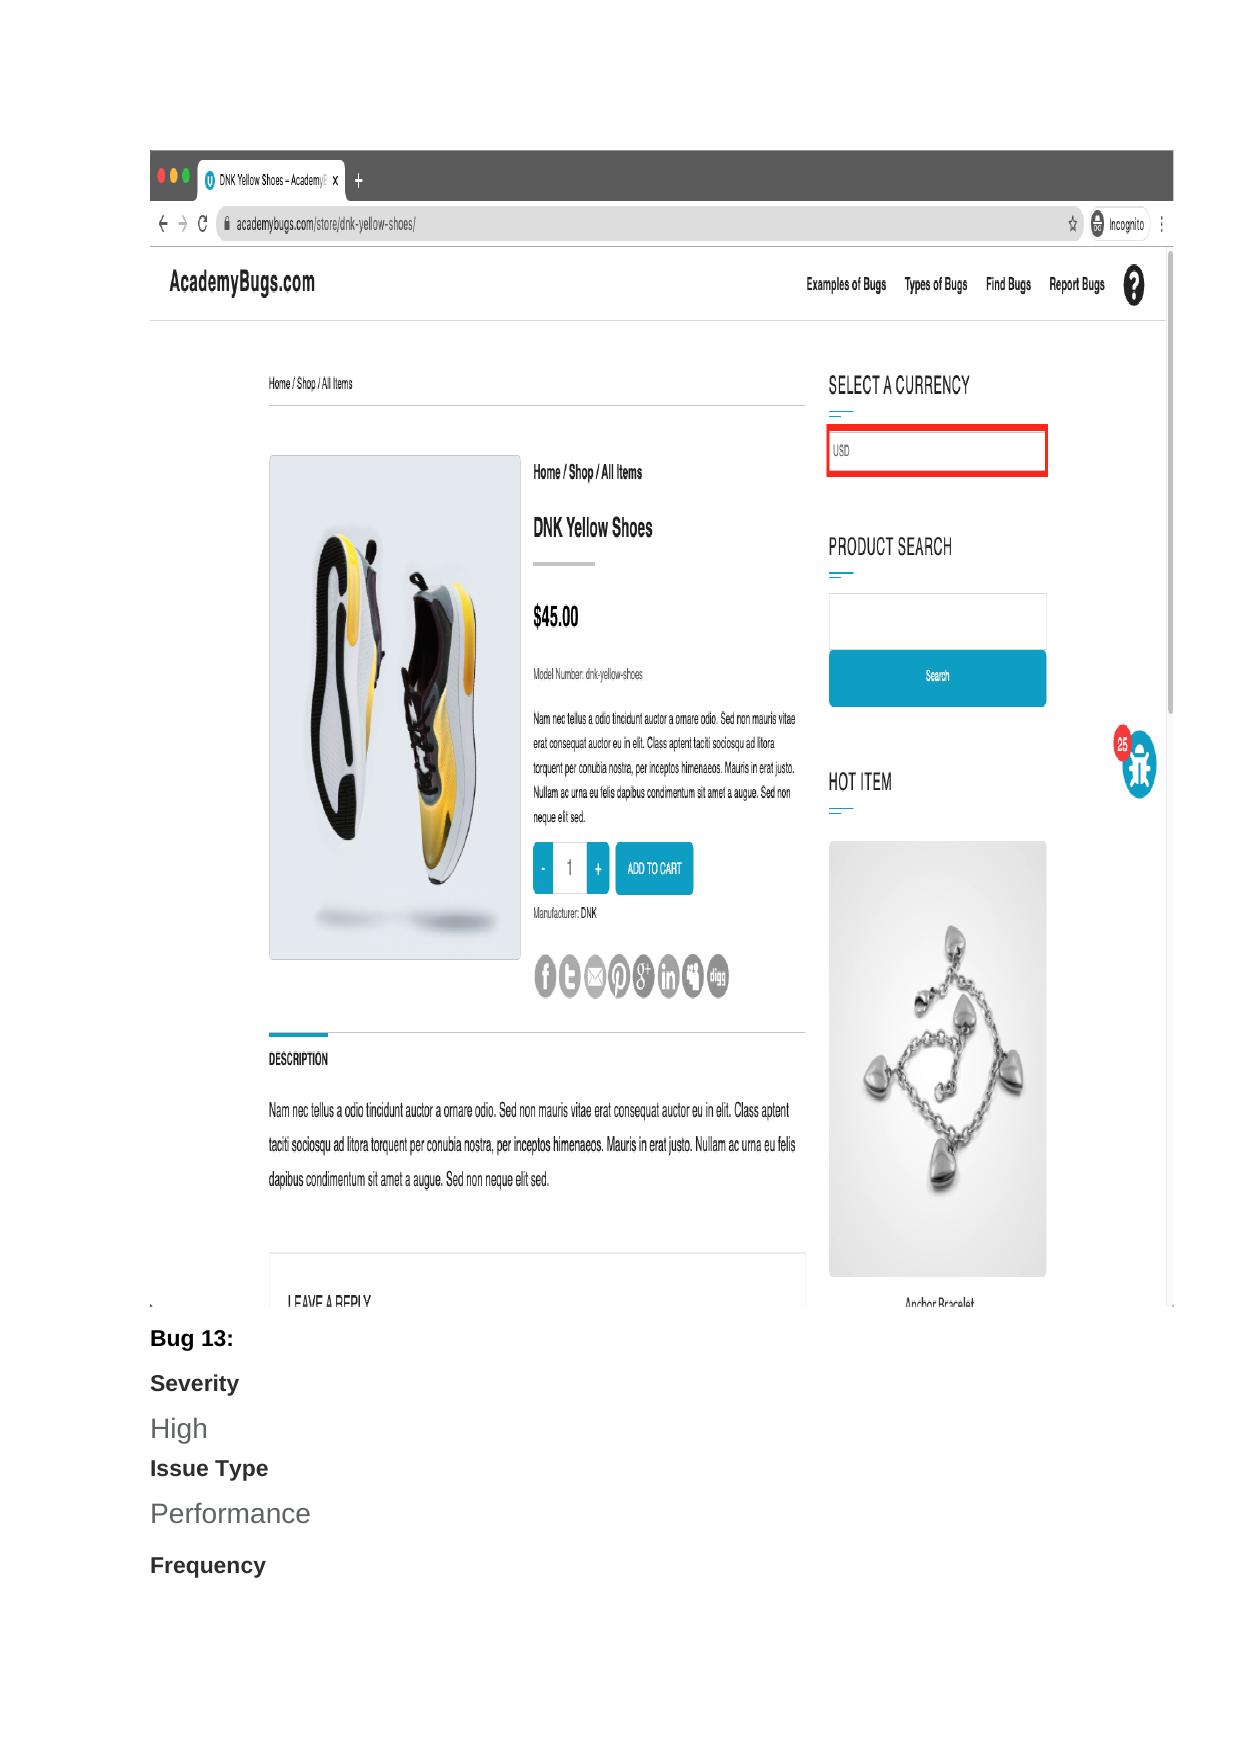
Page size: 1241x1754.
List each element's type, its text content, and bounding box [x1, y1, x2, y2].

text Bug 13: [150, 1325, 1090, 1351]
picture [150, 150, 1174, 1307]
subtitle Severity [150, 1370, 1090, 1397]
subtitle Issue Type [150, 1454, 1090, 1481]
subtitle Frequency [150, 1552, 1090, 1579]
text Performance [150, 1497, 1090, 1529]
text High [150, 1412, 1090, 1444]
